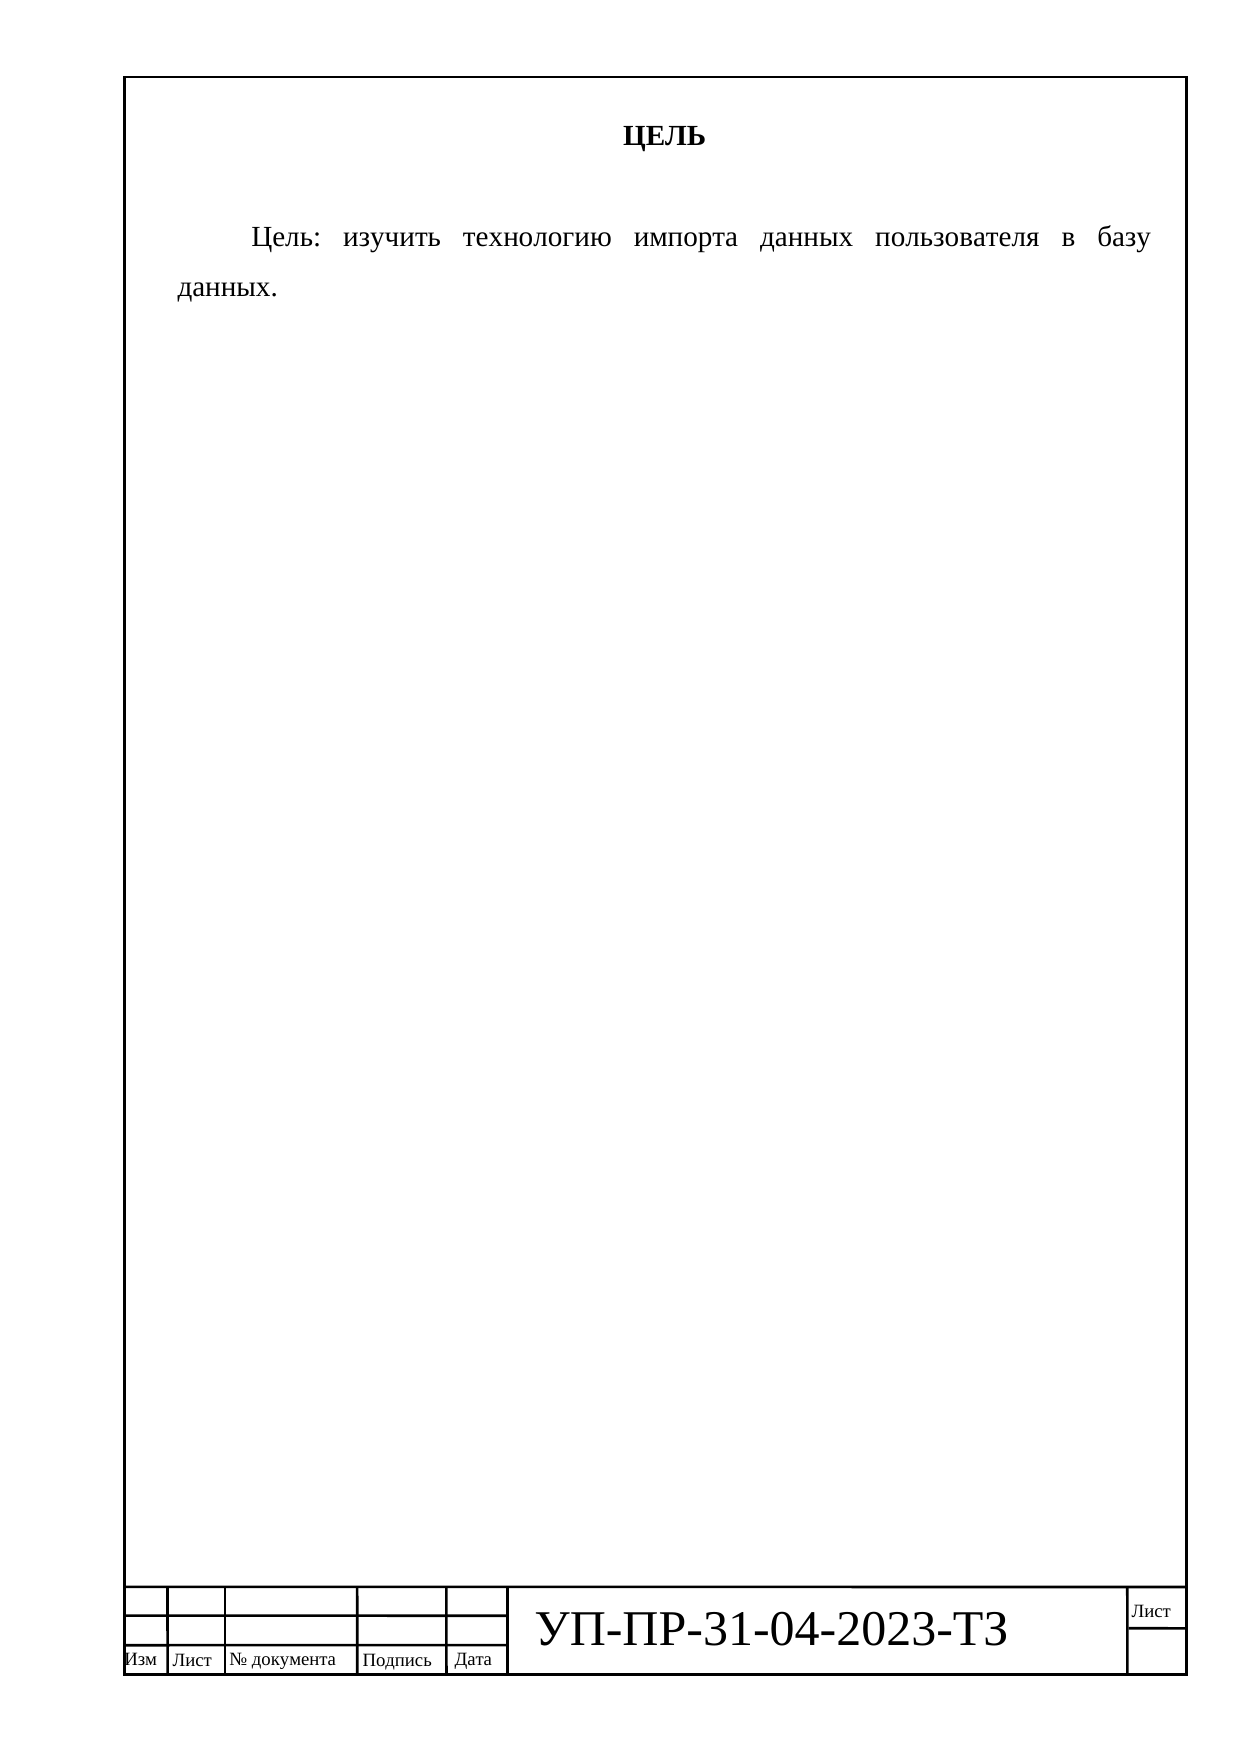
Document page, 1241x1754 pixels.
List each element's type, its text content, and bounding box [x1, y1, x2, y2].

subtitle ЦЕЛЬ [177, 118, 1152, 152]
text Цель: изучить технологию импорта данных пользователя в базу данных. [177, 219, 1152, 303]
